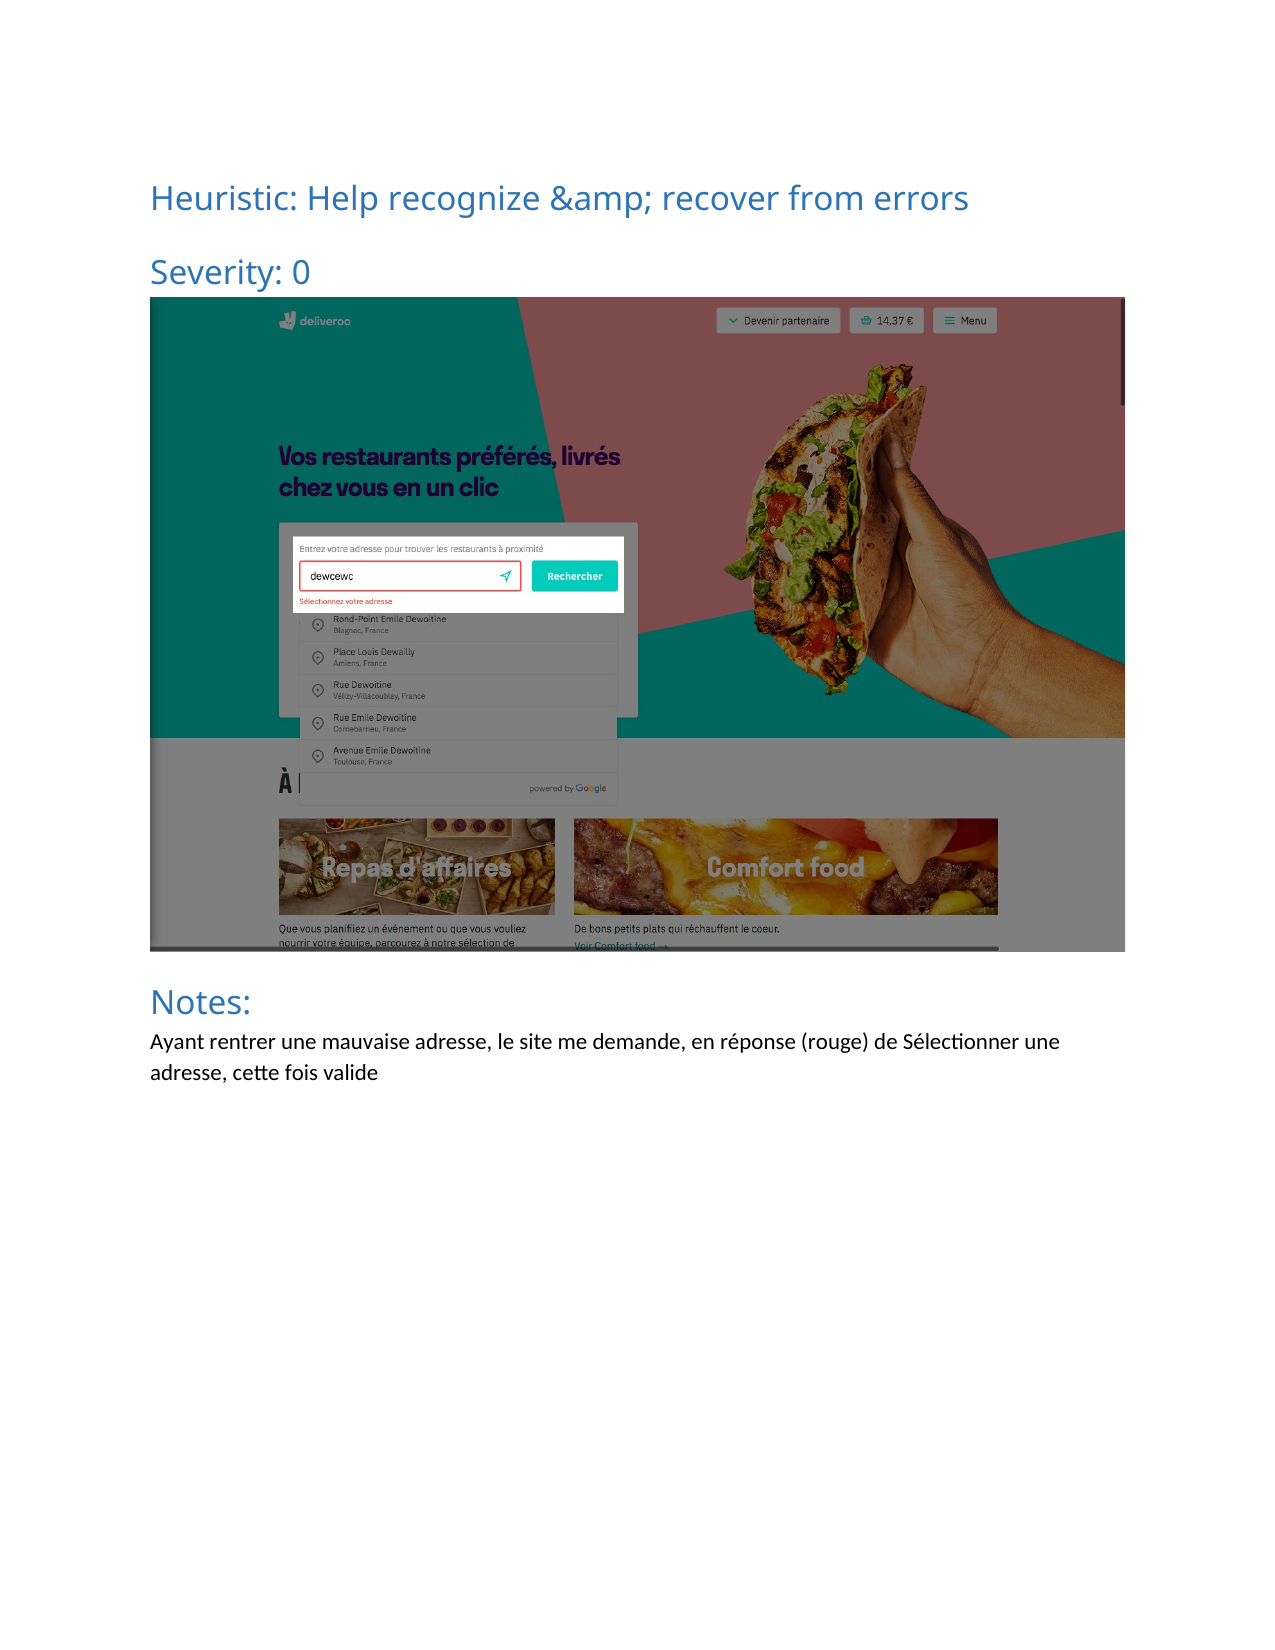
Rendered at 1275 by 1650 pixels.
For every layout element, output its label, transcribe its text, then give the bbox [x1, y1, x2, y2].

text Ayant rentrer une mauvaise adresse, le site me demande, en réponse (rouge) de Sélectionner une adresse, cette fois valide [150, 1027, 1125, 1086]
subtitle Severity: 0 [150, 249, 1125, 294]
subtitle Notes: [150, 978, 1125, 1024]
subtitle Heuristic: Help recognize &amp; recover from errors [150, 175, 1125, 220]
picture [150, 297, 1125, 952]
